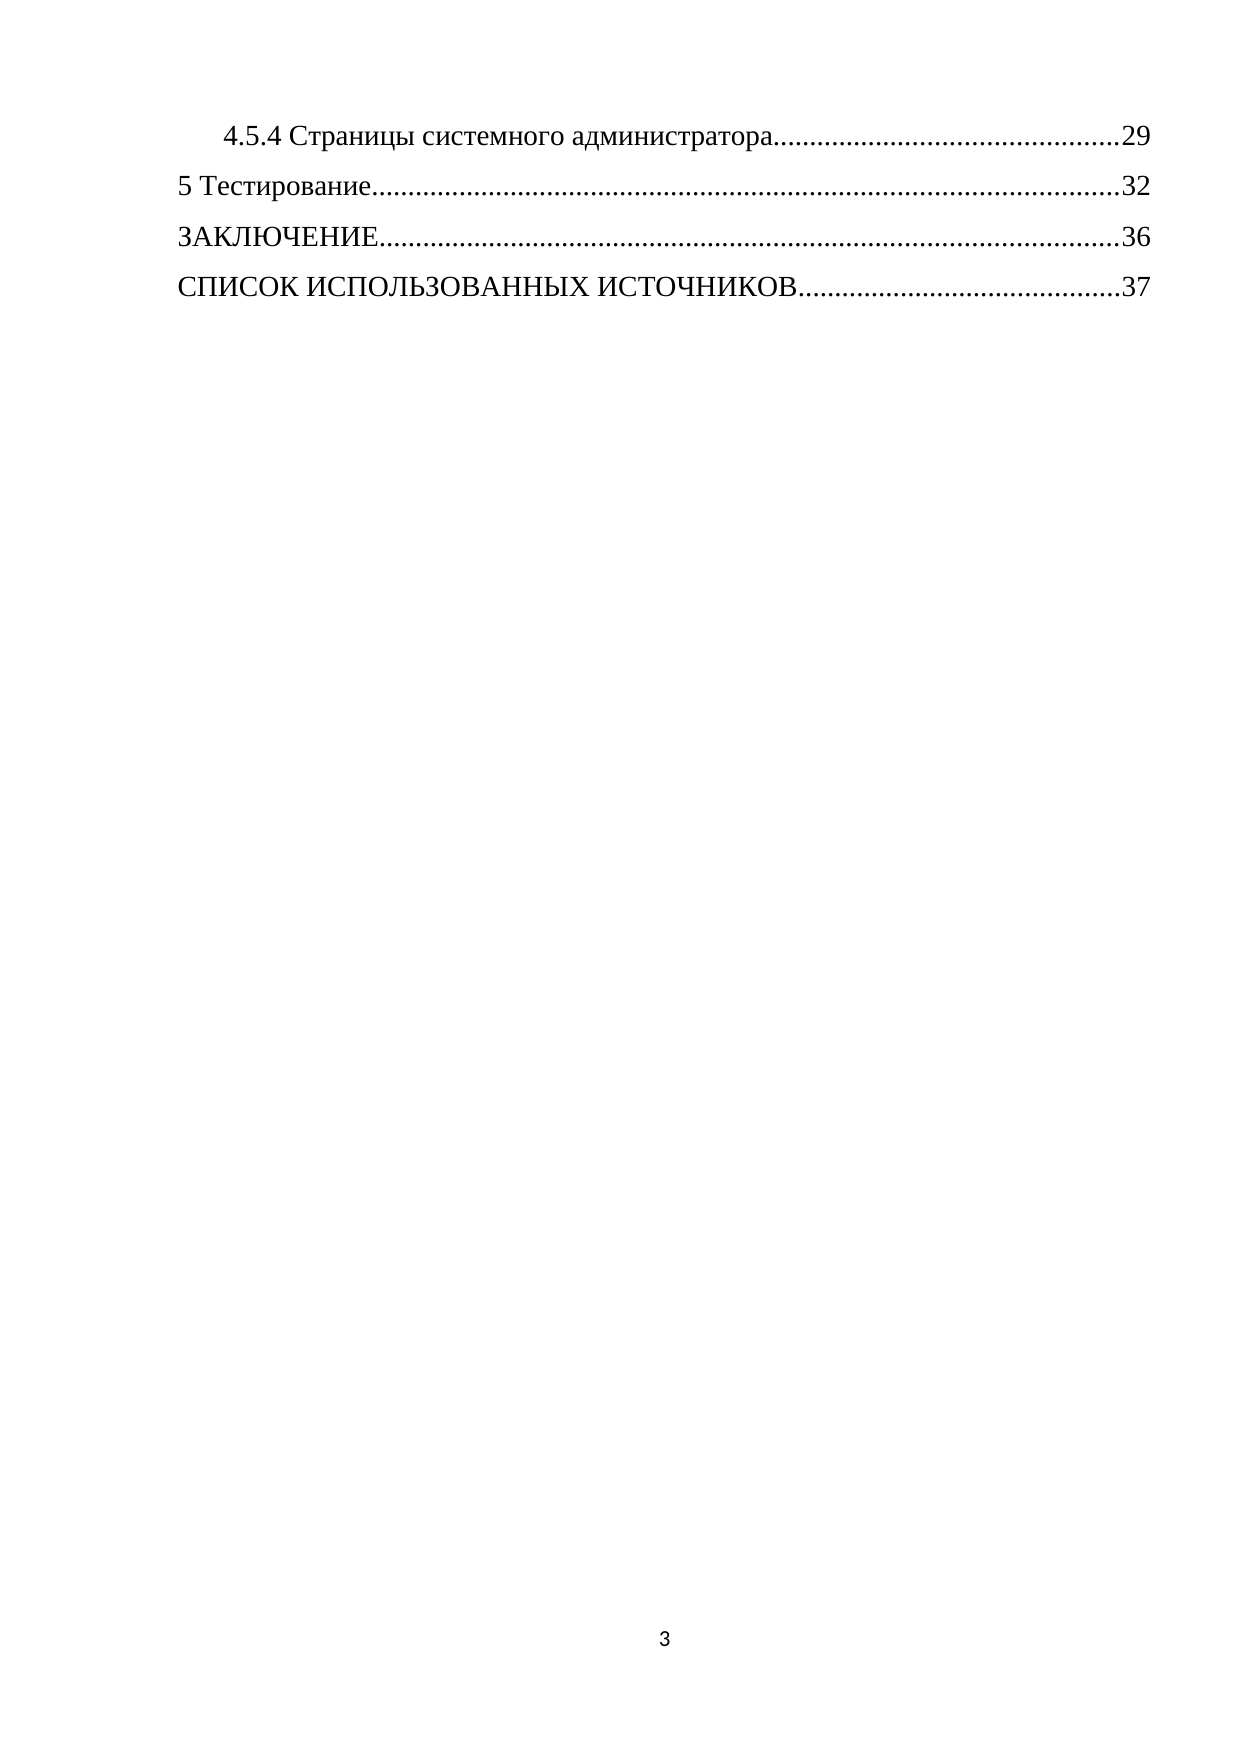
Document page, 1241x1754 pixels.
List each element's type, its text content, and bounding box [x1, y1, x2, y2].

text ЗАКЛЮЧЕНИЕ 36 [177, 219, 1152, 252]
text СПИСОК ИСПОЛЬЗОВАННЫХ ИСТОЧНИКОВ 37 [177, 269, 1152, 303]
text 4.5.4 Страницы системного администратора 29 [223, 118, 1152, 152]
text 5 Тестирование 32 [177, 168, 1152, 202]
